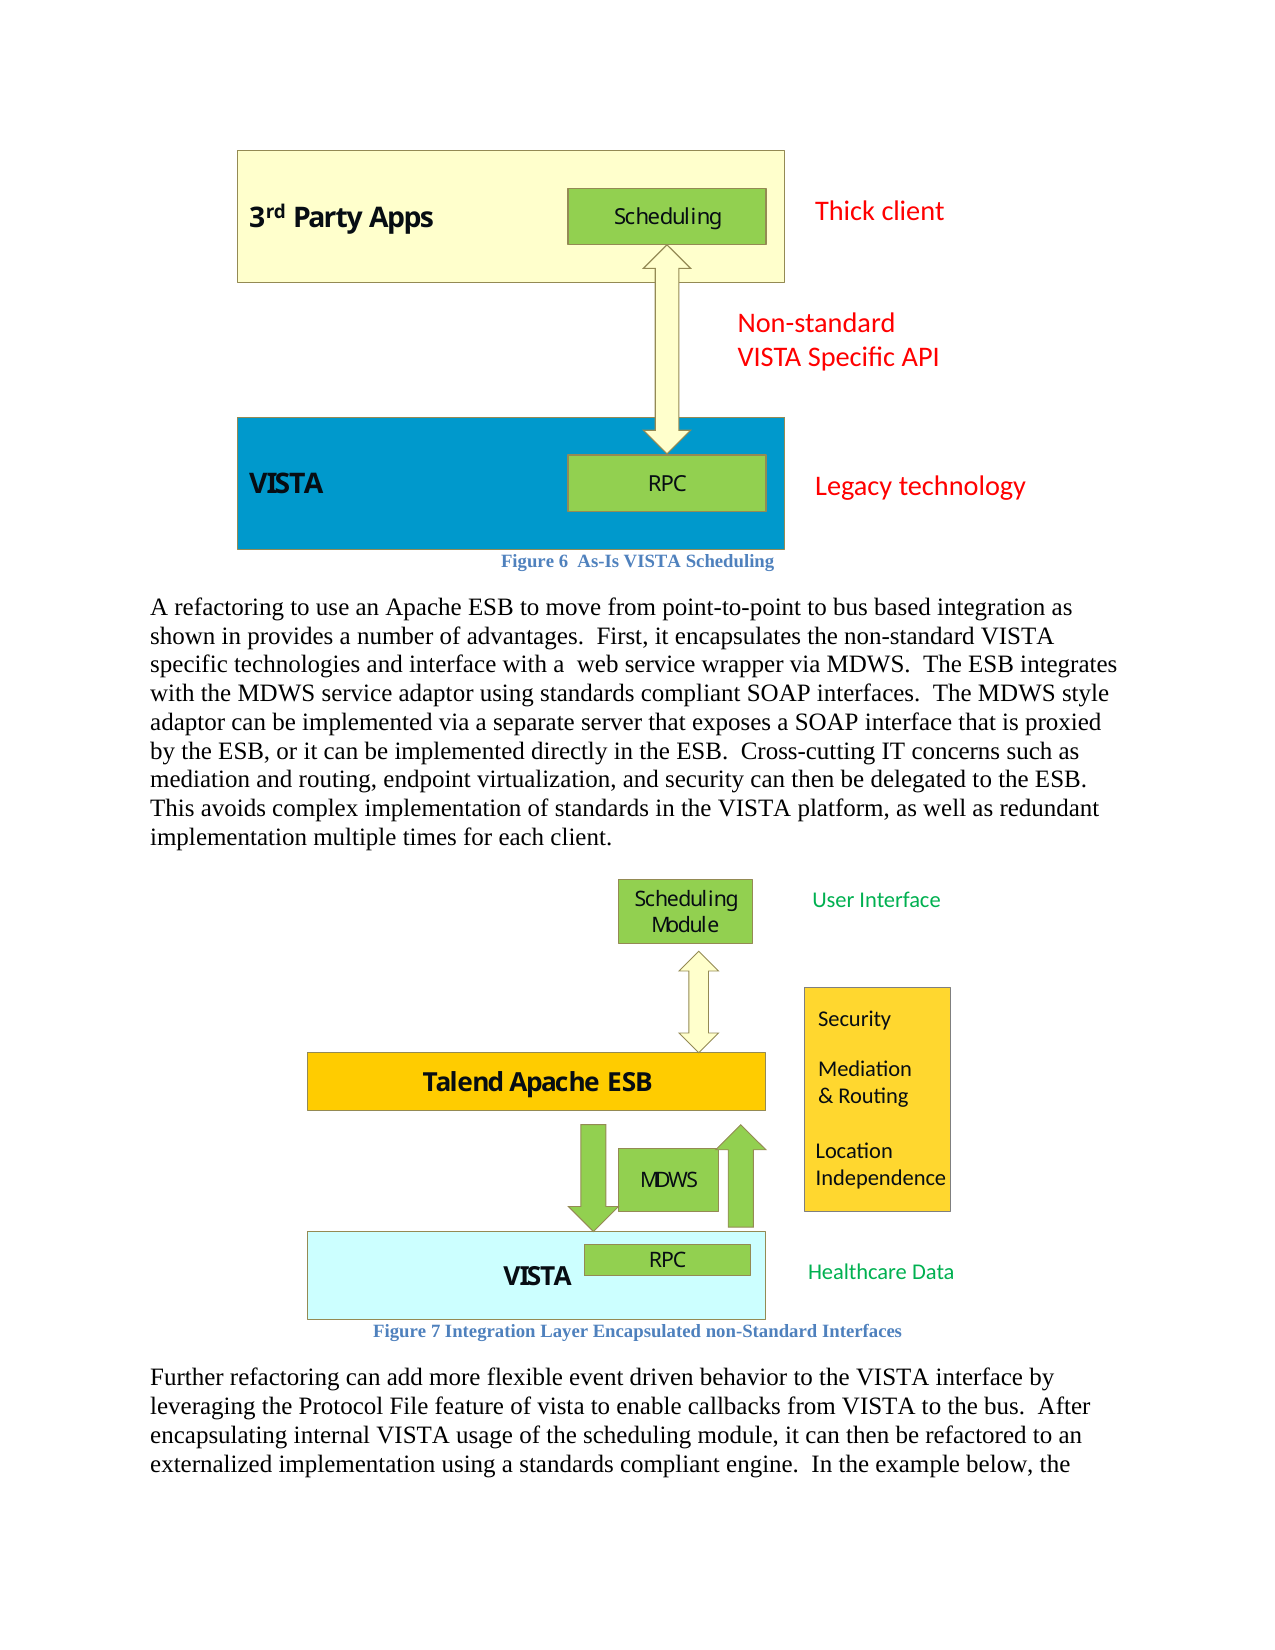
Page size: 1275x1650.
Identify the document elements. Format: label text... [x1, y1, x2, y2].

text A refactoring to use an Apache ESB to move from point-to-point to bus based integration as shown in provides a number of advantages. First, it encapsulates the non-standard VISTA specific technologies and interface with a web service wrapper via MDWS. The ESB integrates with the MDWS service adaptor using standards compliant SOAP interfaces. The MDWS style adaptor can be implemented via a separate server that exposes a SOAP interface that is proxied by the ESB, or it can be implemented directly in the ESB. Cross-cutting IT concerns such as mediation and routing, endpoint virtualization, and security can then be delegated to the ESB. This avoids complex implementation of standards in the VISTA platform, as well as redundant implementation multiple times for each client. [150, 592, 1125, 851]
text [150, 1362, 1125, 1477]
